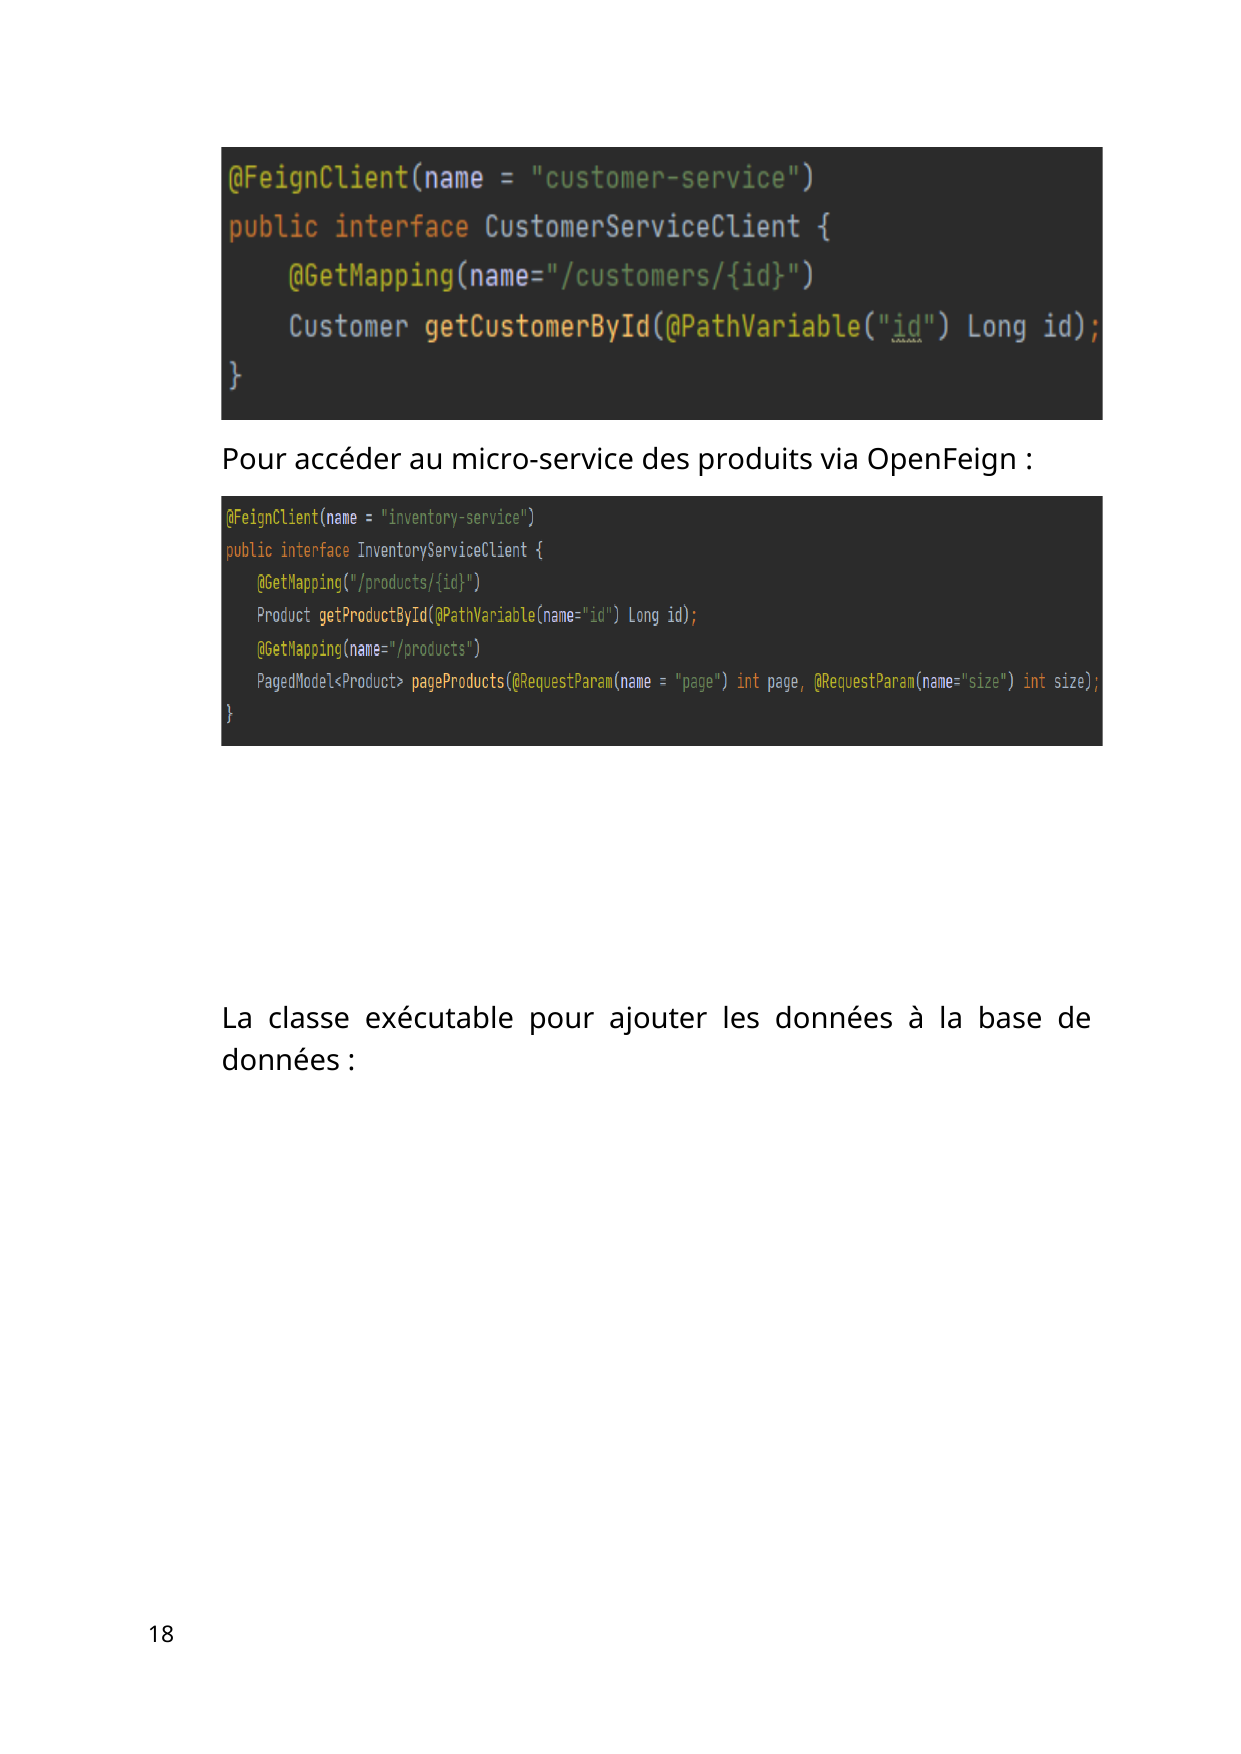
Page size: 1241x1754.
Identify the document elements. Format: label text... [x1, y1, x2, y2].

picture [221, 147, 1103, 420]
text La classe exécutable pour ajouter les données à la base de données : [221, 997, 1093, 1079]
picture [221, 496, 1103, 746]
text Pour accéder au micro-service des produits via OpenFeign : [221, 438, 1093, 478]
